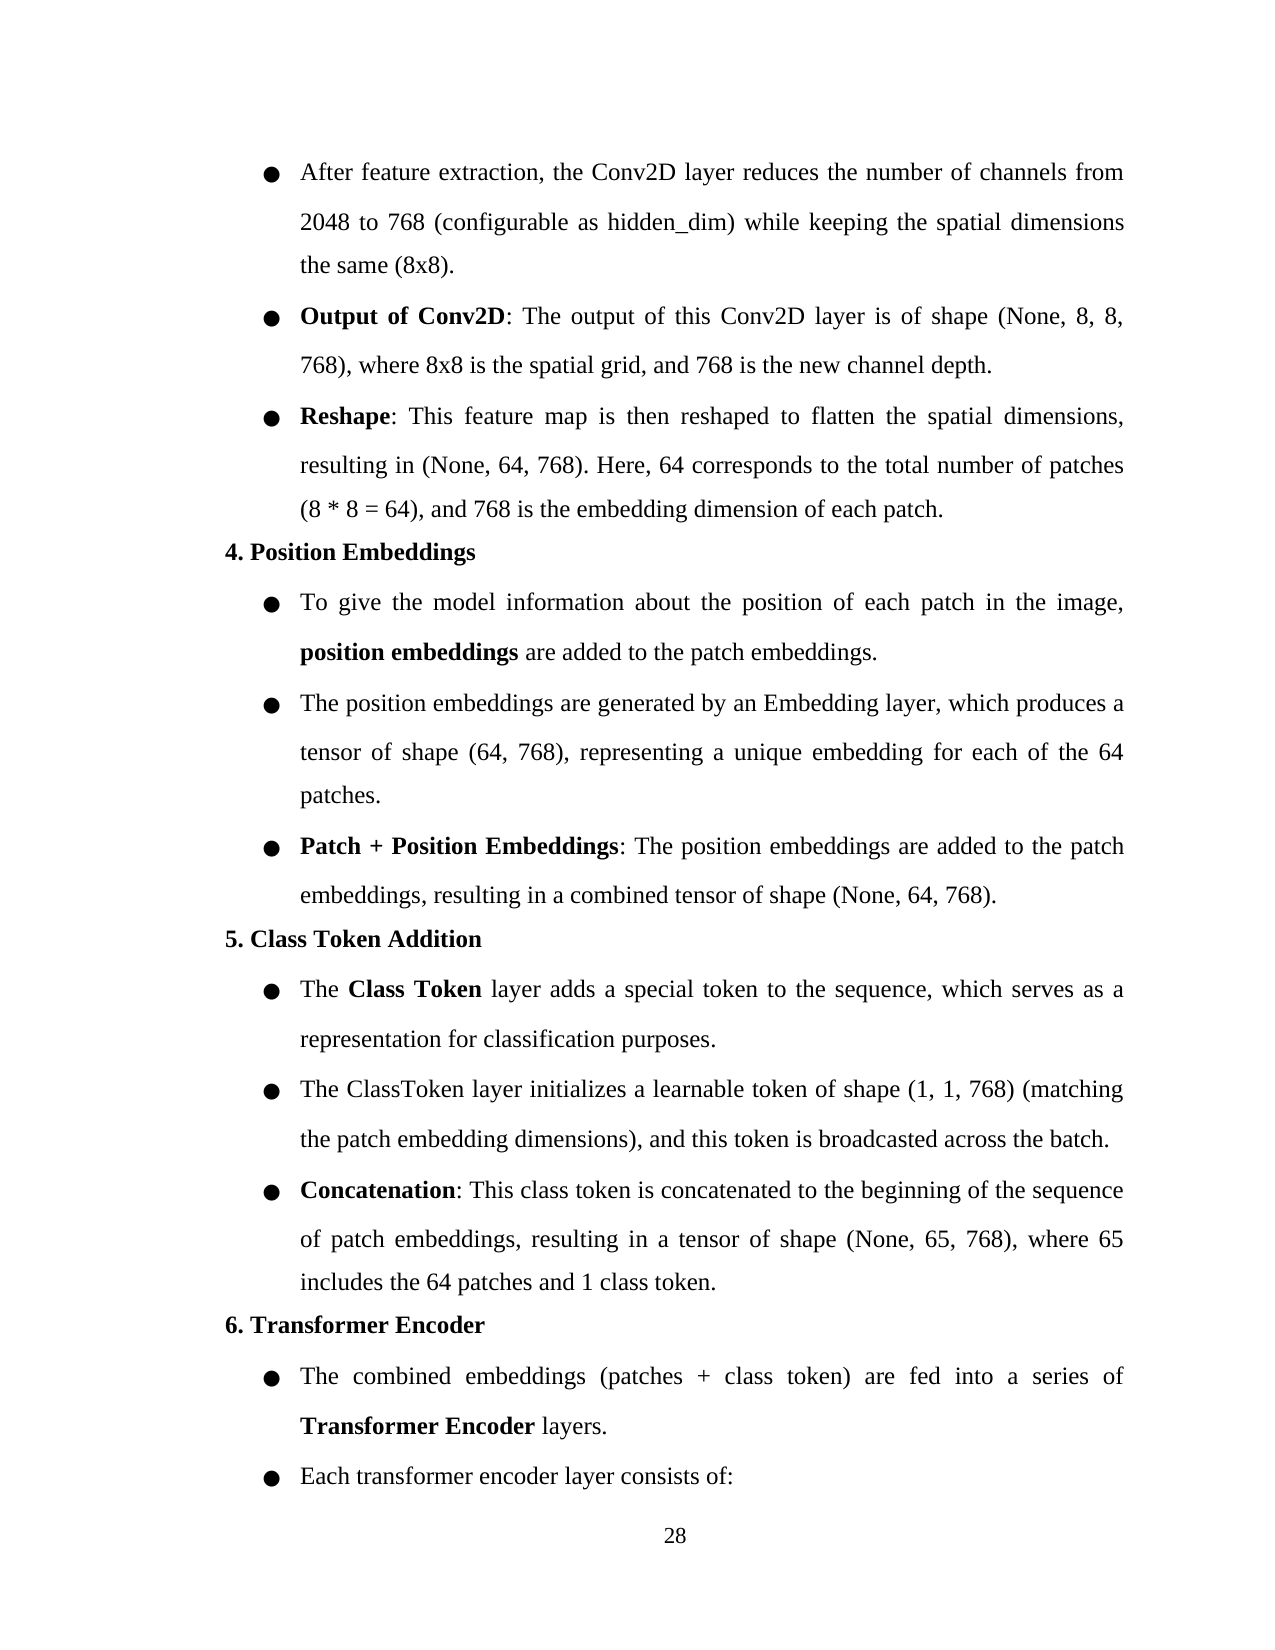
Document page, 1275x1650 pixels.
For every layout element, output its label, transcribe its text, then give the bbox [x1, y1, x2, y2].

list The ClassToken layer initializes a learnable token of shape (1, 1, 768) (matching the patch embedding dimensions), and this token is broadcasted across the batch. [262, 1067, 1125, 1153]
list To give the model information about the position of each patch in the image, position embeddings are added to the patch embeddings. [262, 580, 1125, 666]
list Patch + Position Embeddings: The position embeddings are added to the patch embeddings, resulting in a combined tensor of shape (None, 64, 768). [262, 823, 1125, 909]
list The position embeddings are generated by an Embedding layer, which produces a tensor of shape (64, 768), representing a unique embedding for each of the 64 patches. [262, 680, 1125, 809]
list After feature extraction, the Conv2D layer reduces the number of channels from 2048 to 768 (configurable as hidden_dim) while keeping the spatial dimensions the same (8x8). [262, 150, 1125, 279]
list Reshape: This feature map is then reshaped to flatten the spatial dimensions, resulting in (None, 64, 768). Here, 64 corresponds to the total number of patches (8 * 8 = 64), and 768 is the embedding dimension of each patch. [262, 393, 1125, 522]
list The Class Token layer adds a special token to the sequence, which serves as a representation for classification purposes. [262, 967, 1125, 1053]
text 4. Position Embeddings [225, 537, 1125, 566]
list Concatenation: This class token is concatenated to the beginning of the sequence of patch embeddings, resulting in a tensor of shape (None, 65, 768), where 65 includes the 64 patches and 1 class token. [262, 1167, 1125, 1296]
text 5. Class Token Addition [225, 924, 1125, 952]
list Each transformer encoder layer consists of: [262, 1454, 1125, 1497]
text 6. Transformer Encoder [225, 1311, 1125, 1339]
list Output of Conv2D: The output of this Conv2D layer is of shape (None, 8, 8, 768), where 8x8 is the spatial grid, and 768 is the new channel depth. [262, 293, 1125, 379]
list The combined embeddings (patches + class token) are fed into a series of Transformer Encoder layers. [262, 1354, 1125, 1439]
